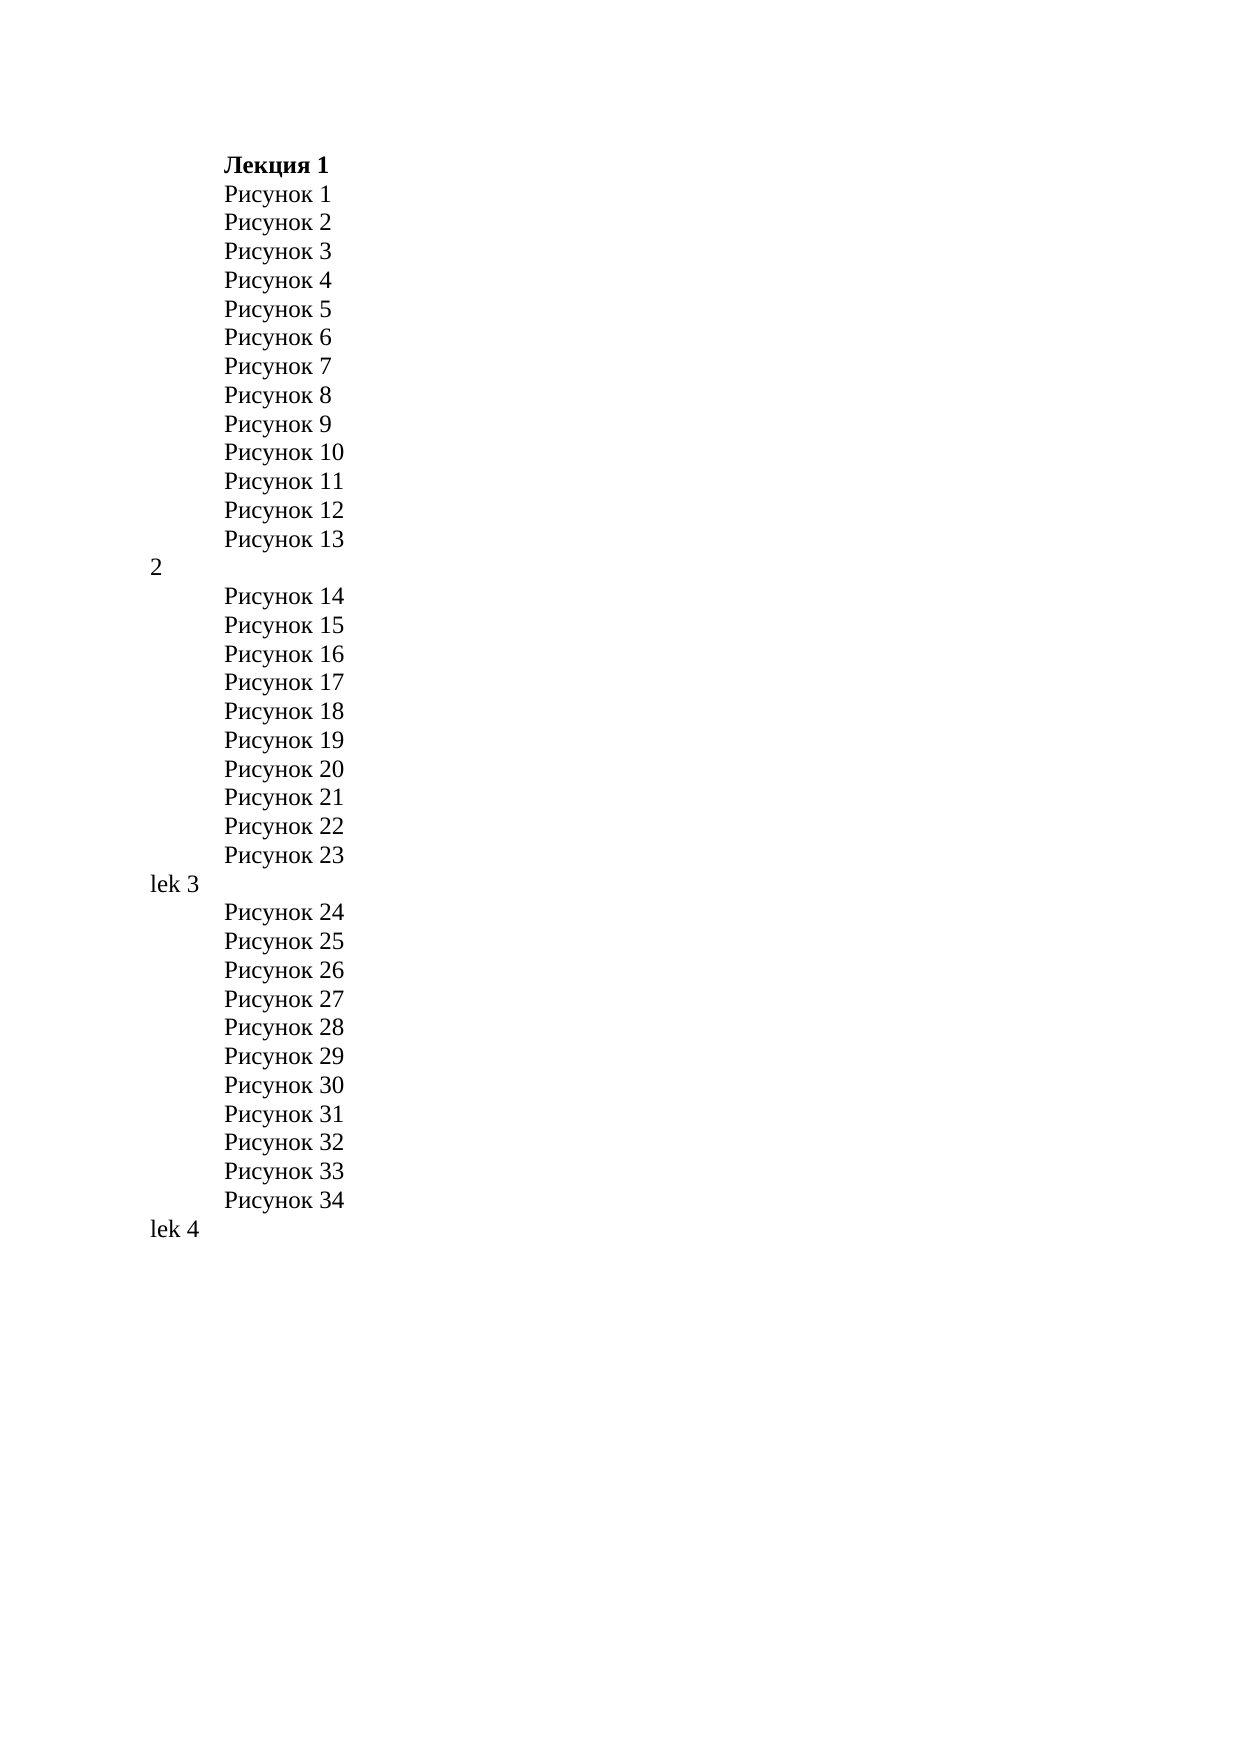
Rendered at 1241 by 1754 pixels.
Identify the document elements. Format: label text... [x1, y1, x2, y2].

text lek 3 [150, 869, 1090, 897]
text Рисунок 15 [150, 610, 1090, 639]
text Рисунок 7 [150, 351, 1090, 380]
text Рисунок 10 [150, 437, 1090, 466]
text Рисунок 21 [150, 782, 1090, 811]
text Рисунок 20 [150, 754, 1090, 782]
text Рисунок 16 [150, 639, 1090, 667]
text Рисунок 14 [150, 581, 1090, 610]
text Рисунок 1 [150, 179, 1090, 207]
text Рисунок 3 [150, 236, 1090, 265]
text Рисунок 13 [150, 524, 1090, 552]
text Рисунок 4 [150, 265, 1090, 294]
text Рисунок 32 [150, 1127, 1090, 1156]
text Рисунок 31 [150, 1099, 1090, 1127]
text Рисунок 6 [150, 322, 1090, 351]
text 2 [150, 552, 1090, 581]
text Рисунок 22 [150, 811, 1090, 840]
text Рисунок 26 [150, 955, 1090, 984]
text Рисунок 27 [150, 984, 1090, 1012]
text Рисунок 33 [150, 1156, 1090, 1185]
text Рисунок 2 [150, 207, 1090, 236]
text Рисунок 19 [150, 725, 1090, 754]
text Рисунок 28 [150, 1012, 1090, 1041]
text Рисунок 12 [150, 495, 1090, 524]
text Рисунок 25 [150, 926, 1090, 955]
text Рисунок 8 [150, 380, 1090, 409]
text Рисунок 24 [150, 897, 1090, 926]
text Рисунок 18 [150, 696, 1090, 725]
text Рисунок 29 [150, 1041, 1090, 1070]
text Рисунок 30 [150, 1070, 1090, 1099]
text Рисунок 17 [150, 667, 1090, 696]
text Рисунок 34 [150, 1185, 1090, 1214]
text Лекция 1 [150, 150, 1090, 179]
text Рисунок 5 [150, 294, 1090, 322]
text Рисунок 23 [150, 840, 1090, 869]
text lek 4 [150, 1214, 1090, 1242]
text Рисунок 11 [150, 466, 1090, 495]
text Рисунок 9 [150, 409, 1090, 437]
